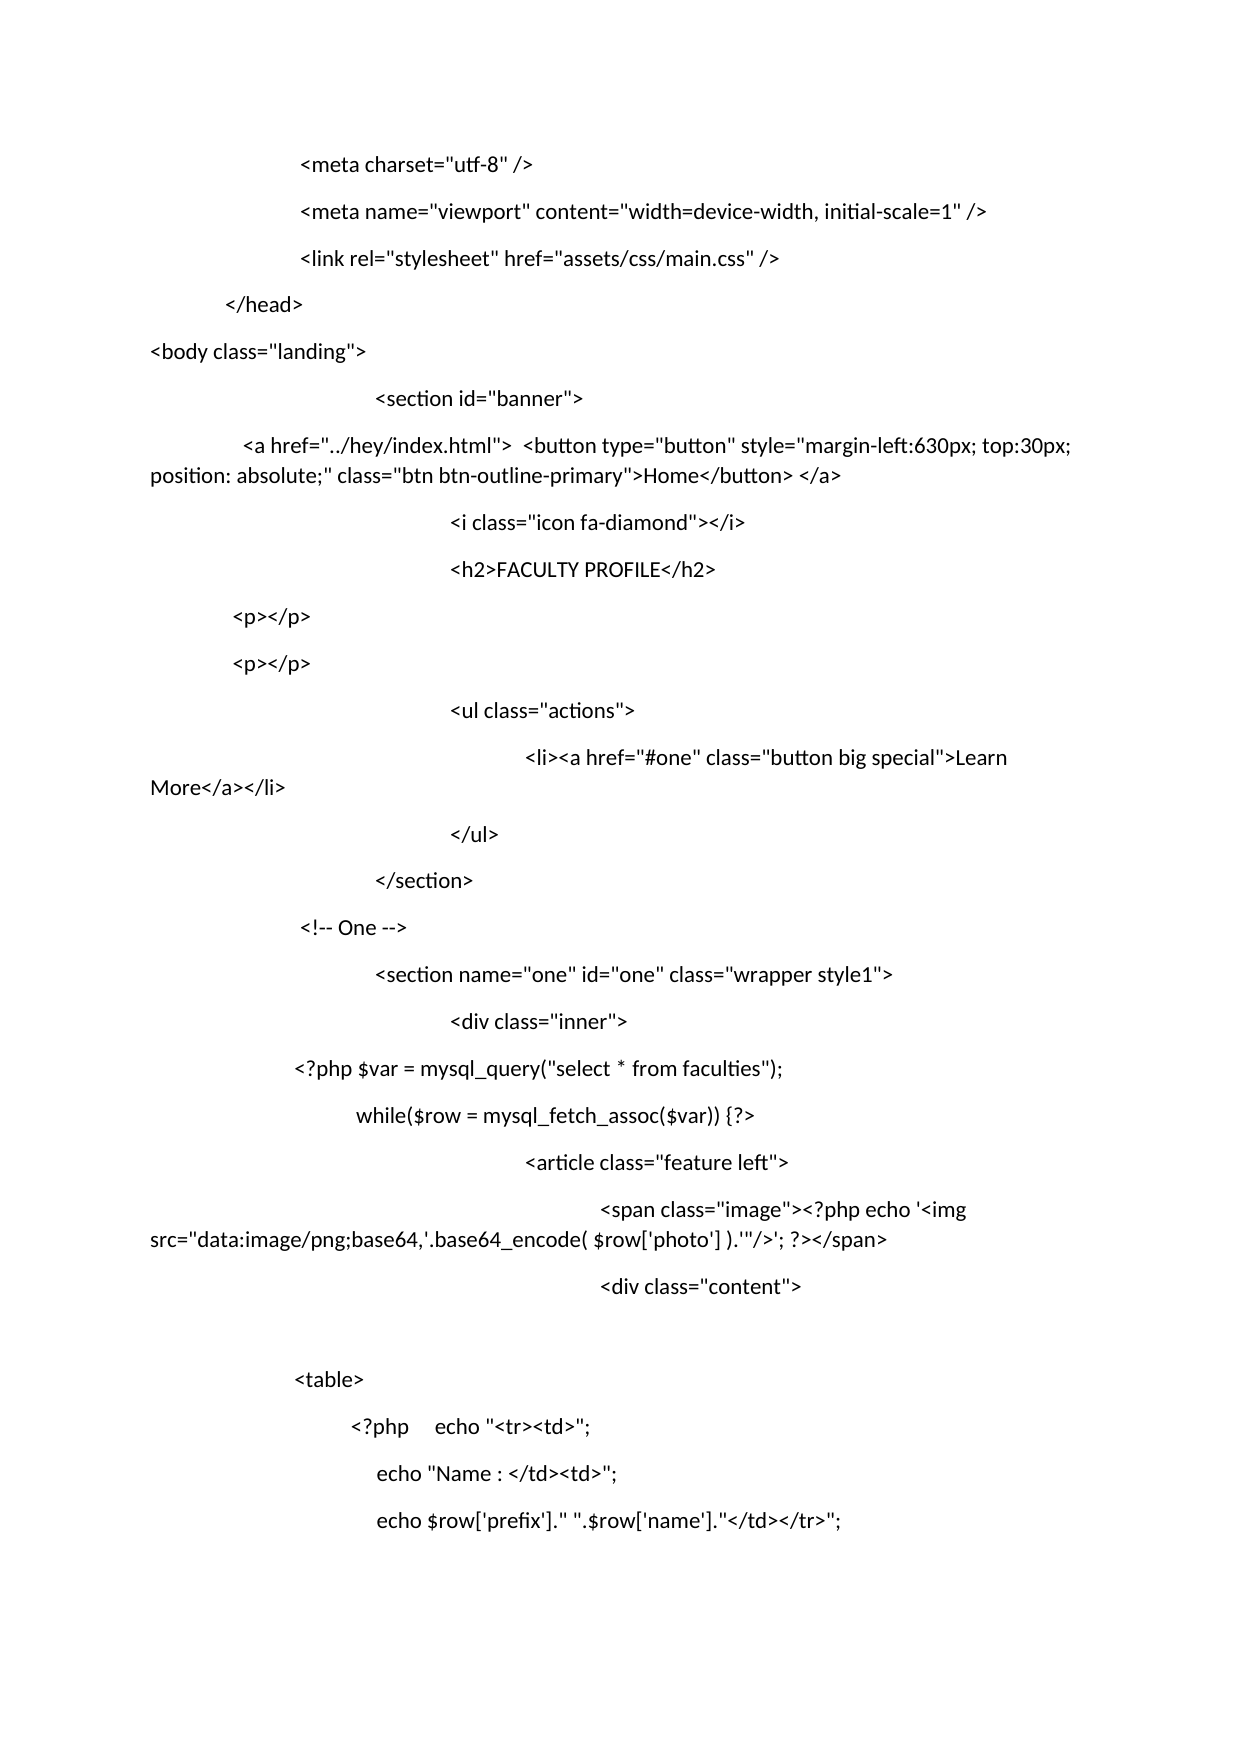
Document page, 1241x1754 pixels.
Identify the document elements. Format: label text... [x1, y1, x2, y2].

text <body class="landing"> [150, 337, 1090, 366]
text <section name="one" id="one" class="wrapper style1"> [150, 960, 1090, 988]
text <div class="inner"> [150, 1007, 1090, 1035]
text <section id="banner"> [150, 384, 1090, 412]
text while($row = mysql_fetch_assoc($var)) {?> [150, 1101, 1090, 1129]
text <table> [150, 1366, 1090, 1394]
text <ul class="actions"> [150, 696, 1090, 724]
text <meta name="viewport" content="width=device-width, initial-scale=1" /> [150, 197, 1090, 225]
text <span class="image"><?php echo '<img src="data:image/png;base64,'.base64_encode( $row['photo'] ).'"/>'; ?></span> [150, 1195, 1090, 1253]
text <link rel="stylesheet" href="assets/css/main.css" /> [150, 244, 1090, 272]
text <article class="feature left"> [150, 1148, 1090, 1176]
text </section> [150, 867, 1090, 895]
text <!-- One --> [150, 913, 1090, 942]
text <div class="content"> [150, 1272, 1090, 1300]
text echo "Name : </td><td>"; [150, 1459, 1090, 1487]
text <?php echo "<tr><td>"; [150, 1412, 1090, 1441]
text <p></p> [150, 602, 1090, 630]
text <?php $var = mysql_query("select * from faculties"); [150, 1054, 1090, 1082]
text <i class="icon fa-diamond"></i> [150, 508, 1090, 536]
text </head> [150, 291, 1090, 319]
text <li><a href="#one" class="button big special">Learn More</a></li> [150, 743, 1090, 801]
text <h2>FACULTY PROFILE</h2> [150, 555, 1090, 583]
text </ul> [150, 820, 1090, 848]
text echo $row['prefix']." ".$row['name']."</td></tr>"; [150, 1506, 1090, 1534]
text <meta charset="utf-8" /> [150, 150, 1090, 178]
text <a href="../hey/index.html"> <button type="button" style="margin-left:630px; top:30px; position: absolute;" class="btn btn-outline-primary">Home</button> </a> [150, 431, 1090, 489]
text <p></p> [150, 649, 1090, 677]
